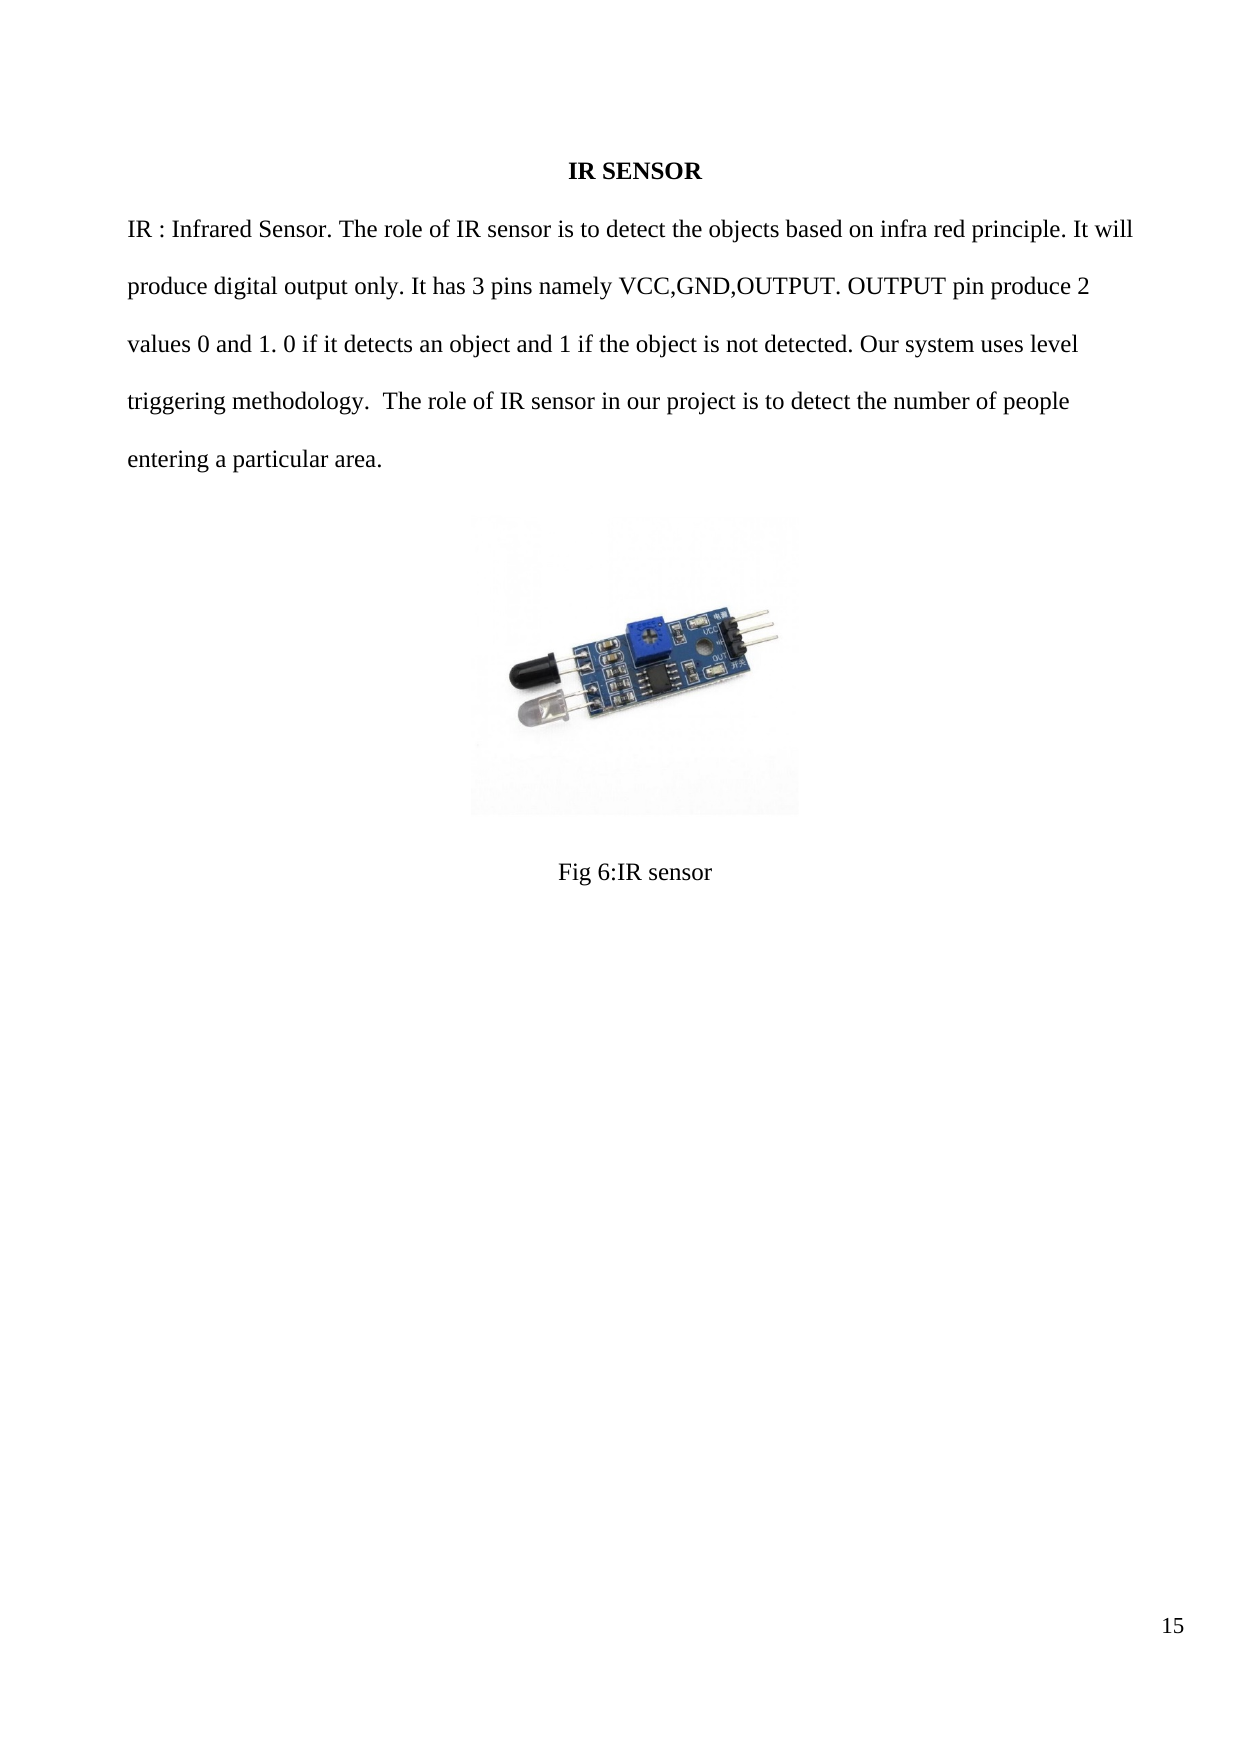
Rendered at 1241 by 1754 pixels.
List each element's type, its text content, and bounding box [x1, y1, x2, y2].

picture [471, 501, 799, 829]
text Fig 6:IR sensor [127, 857, 1143, 886]
text IR : Infrared Sensor. The role of IR sensor is to detect the objects based on infra red principle. It will produce digital output only. It has 3 pins namely VCC,GND,OUTPUT. OUTPUT pin produce 2 values 0 and 1. 0 if it detects an object and 1 if the object is not detected. Our system uses level triggering methodology. The role of IR sensor in our project is to detect the number of people entering a particular area. [127, 214, 1143, 472]
text IR SENSOR [127, 156, 1143, 185]
